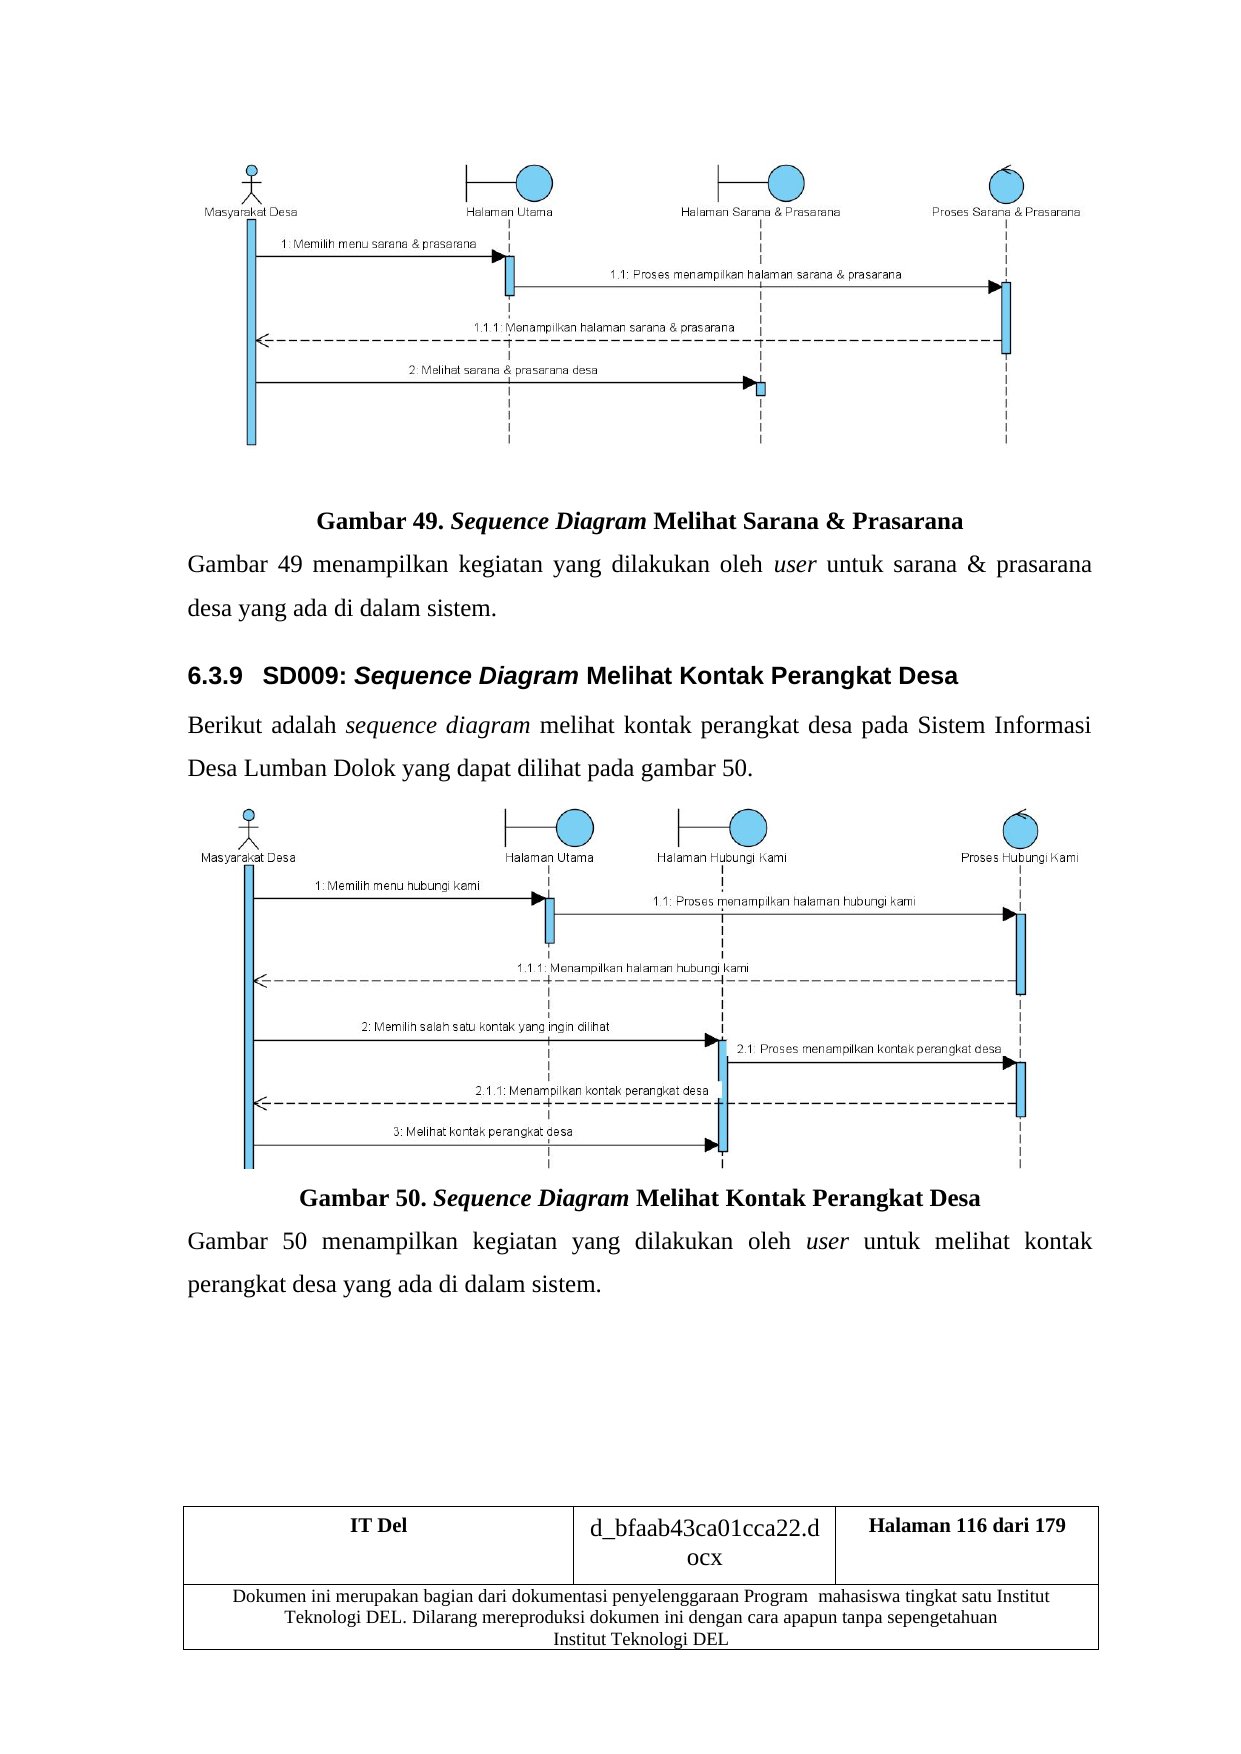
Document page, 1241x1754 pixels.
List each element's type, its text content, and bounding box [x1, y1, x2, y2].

text Gambar 49 menampilkan kegiatan yang dilakukan oleh user untuk sarana & prasarana desa yang ada di dalam sistem. [187, 549, 1092, 621]
picture [187, 147, 1093, 492]
text Berikut adalah sequence diagram melihat kontak perangkat desa pada Sistem Informasi Desa Lumban Dolok yang dapat dilihat pada gambar 50. [187, 710, 1092, 782]
subtitle SD009: Sequence Diagram Melihat Kontak Perangkat Desa [187, 661, 1092, 689]
text Gambar 49. Sequence Diagram Melihat Sarana & Prasarana [187, 506, 1092, 535]
picture [194, 796, 1086, 1169]
text Gambar 50 menampilkan kegiatan yang dilakukan oleh user untuk melihat kontak perangkat desa yang ada di dalam sistem. [187, 1226, 1092, 1298]
text Gambar 50. Sequence Diagram Melihat Kontak Perangkat Desa [187, 1183, 1092, 1211]
